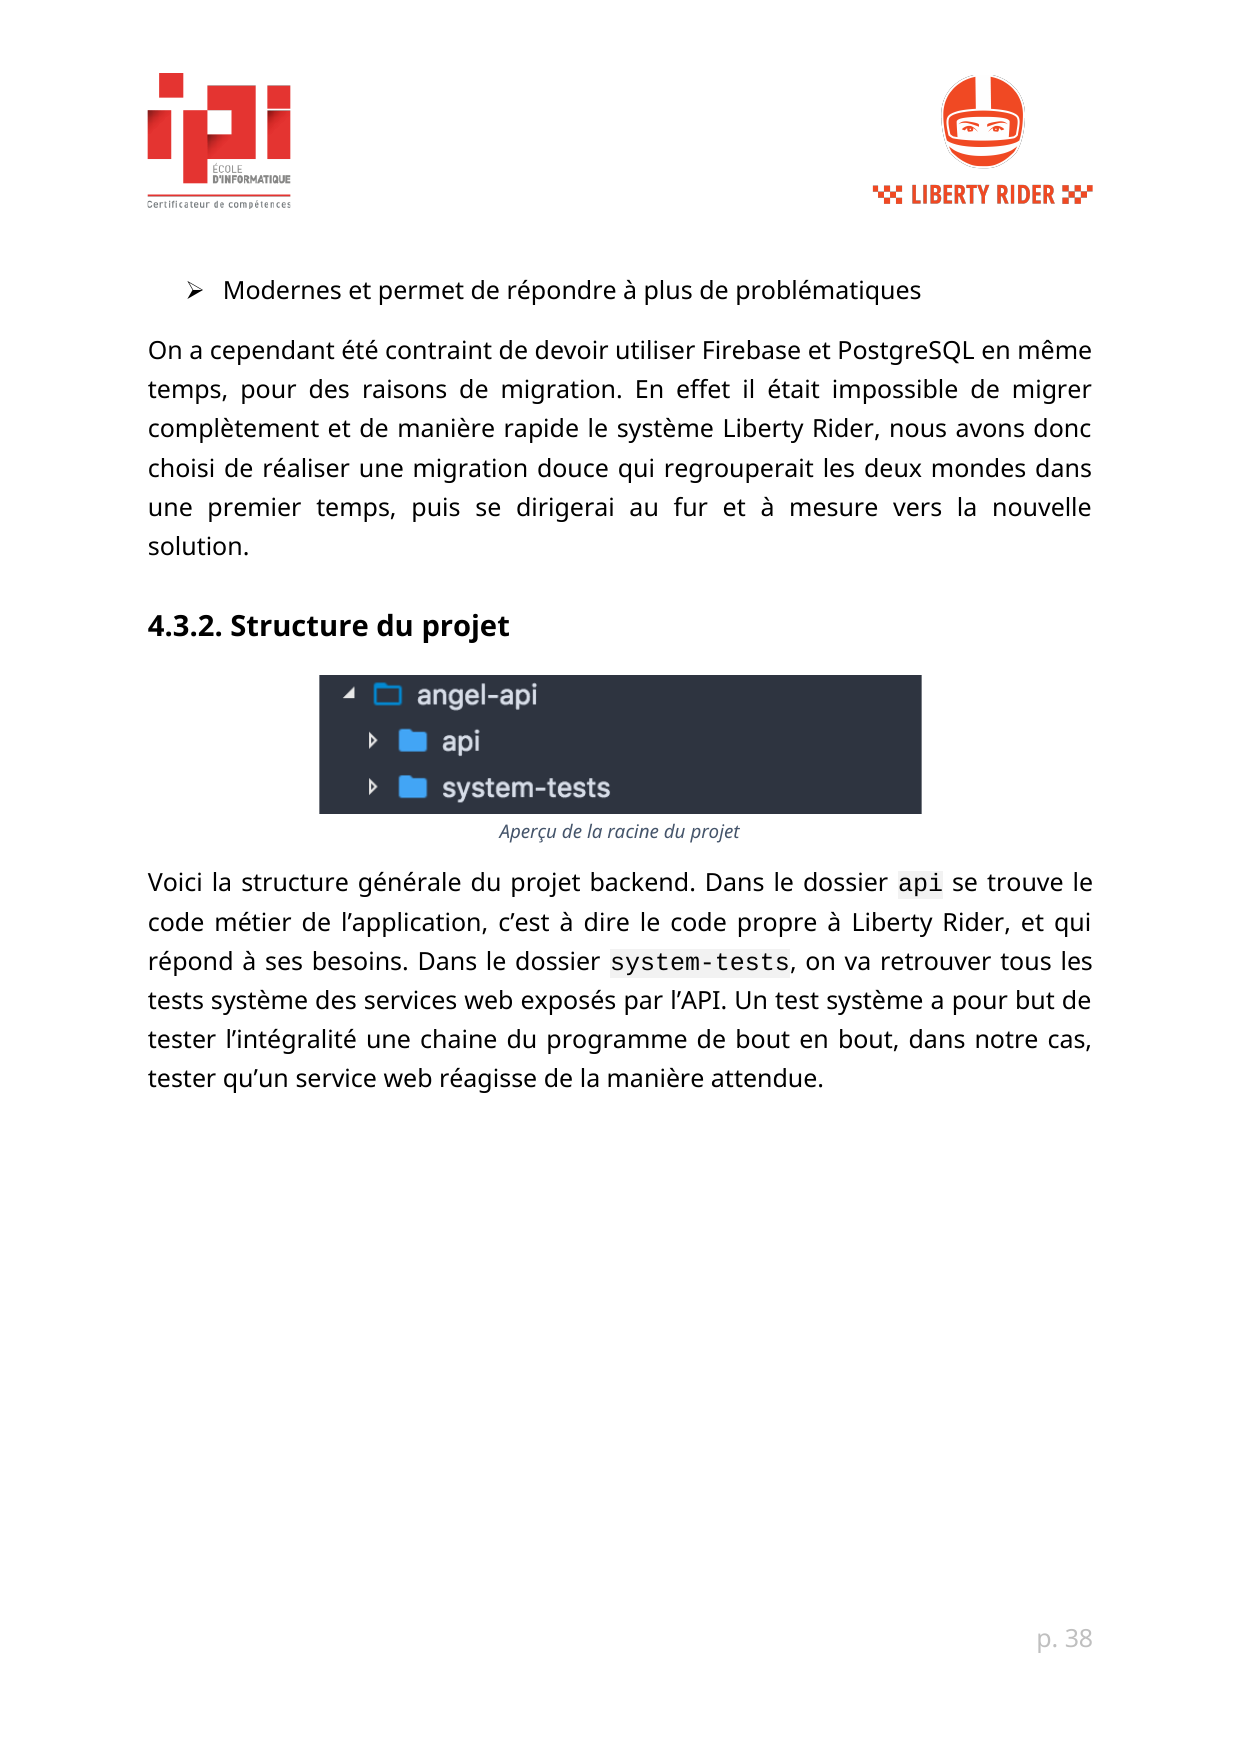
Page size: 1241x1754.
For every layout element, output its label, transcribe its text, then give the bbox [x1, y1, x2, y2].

picture [319, 675, 922, 814]
text On a cependant été contraint de devoir utiliser Firebase et PostgreSQL en même temps, pour des raisons de migration. En effet il était impossible de migrer complètement et de manière rapide le système Liberty Rider, nous avons donc choisi de réaliser une migration douce qui regrouperait les deux mondes dans une premier temps, puis se dirigerai au fur et à mesure vers la nouvelle solution. [148, 333, 1093, 563]
subtitle Structure du projet [148, 605, 1093, 645]
text Aperçu de la racine du projet [148, 818, 1093, 844]
picture [147, 73, 291, 209]
list Modernes et permet de répondre à plus de problématiques [185, 273, 1093, 307]
picture [872, 75, 1093, 209]
text Voici la structure générale du projet backend. Dans le dossier api se trouve le code métier de l’application, c’est à dire le code propre à Liberty Rider, et qui répond à ses besoins. Dans le dossier system-tests, on va retrouver tous les tests système des services web exposés par l’API. Un test système a pour but de tester l’intégralité une chaine du programme de bout en bout, dans notre cas, tester qu’un service web réagisse de la manière attendue. [148, 865, 1093, 1095]
